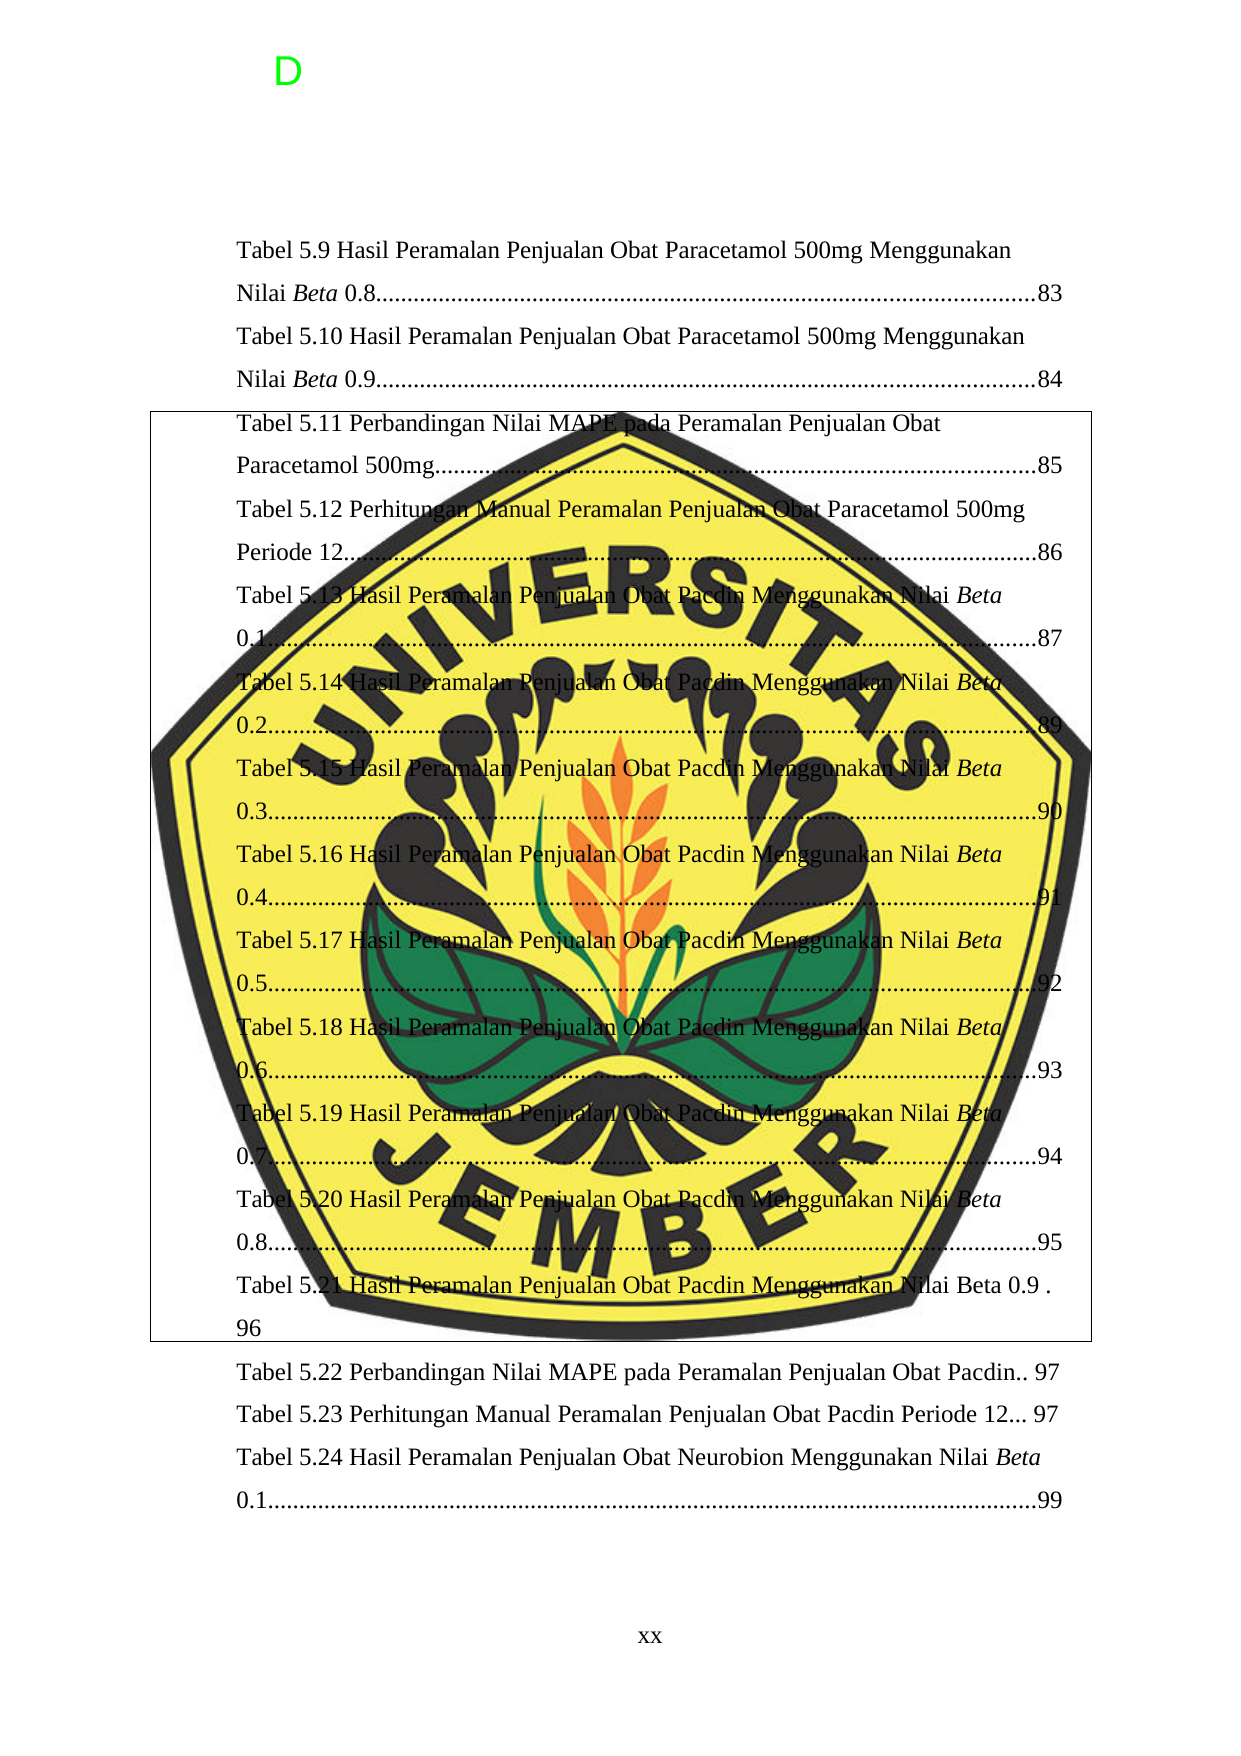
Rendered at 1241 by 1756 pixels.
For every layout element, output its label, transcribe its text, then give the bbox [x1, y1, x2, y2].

text Tabel 5.15 Hasil Peramalan Penjualan Obat Pacdin Menggunakan Nilai Beta [236, 753, 1103, 782]
text 0.5 92 [236, 968, 1103, 997]
text Tabel 5.17 Hasil Peramalan Penjualan Obat Pacdin Menggunakan Nilai Beta [236, 925, 1103, 954]
text Tabel 5.18 Hasil Peramalan Penjualan Obat Pacdin Menggunakan Nilai Beta [236, 1012, 1103, 1040]
text Tabel 5.11 Perbandingan Nilai MAPE pada Peramalan Penjualan Obat Paracetamol 500mg 85 [236, 408, 1062, 479]
text Tabel 5.16 Hasil Peramalan Penjualan Obat Pacdin Menggunakan Nilai Beta [236, 839, 1103, 868]
text xx [197, 1620, 1103, 1649]
text Tabel 5.9 Hasil Peramalan Penjualan Obat Paracetamol 500mg Menggunakan Nilai Beta 0.8 83 [236, 235, 1062, 306]
text Tabel 5.12 Perhitungan Manual Peramalan Penjualan Obat Paracetamol 500mg Periode 12 86 [236, 494, 1062, 566]
text Tabel 5.19 Hasil Peramalan Penjualan Obat Pacdin Menggunakan Nilai Beta [236, 1098, 1103, 1127]
text 0.8 95 [236, 1227, 1103, 1256]
text Tabel 5.10 Hasil Peramalan Penjualan Obat Paracetamol 500mg Menggunakan Nilai Beta 0.9 84 [236, 321, 1062, 393]
text 0.7 94 [236, 1141, 1103, 1170]
text Tabel 5.13 Hasil Peramalan Penjualan Obat Pacdin Menggunakan Nilai Beta [236, 580, 1103, 609]
text Tabel 5.22 Perbandingan Nilai MAPE pada Peramalan Penjualan Obat Pacdin.. 97 Tabel 5.23 Perhitungan Manual Peramalan Penjualan Obat Pacdin Periode 12... 97 Tabel 5.24 Hasil Peramalan Penjualan Obat Neurobion Menggunakan Nilai Beta 0.1 99 [236, 1357, 1062, 1514]
text 0.6 93 [236, 1055, 1103, 1083]
text 0.2 89 [236, 710, 1103, 738]
text Tabel 5.14 Hasil Peramalan Penjualan Obat Pacdin Menggunakan Nilai Beta [236, 667, 1103, 695]
text 0.4 91 [236, 882, 1103, 911]
text Tabel 5.20 Hasil Peramalan Penjualan Obat Pacdin Menggunakan Nilai Beta [236, 1184, 1103, 1213]
text 0.3 90 [236, 796, 1103, 825]
picture [151, 412, 1091, 1341]
text Tabel 5.21 Hasil Peramalan Penjualan Obat Pacdin Menggunakan Nilai Beta 0.9 96 [236, 1270, 1062, 1342]
text 0.1 87 [236, 623, 1103, 652]
